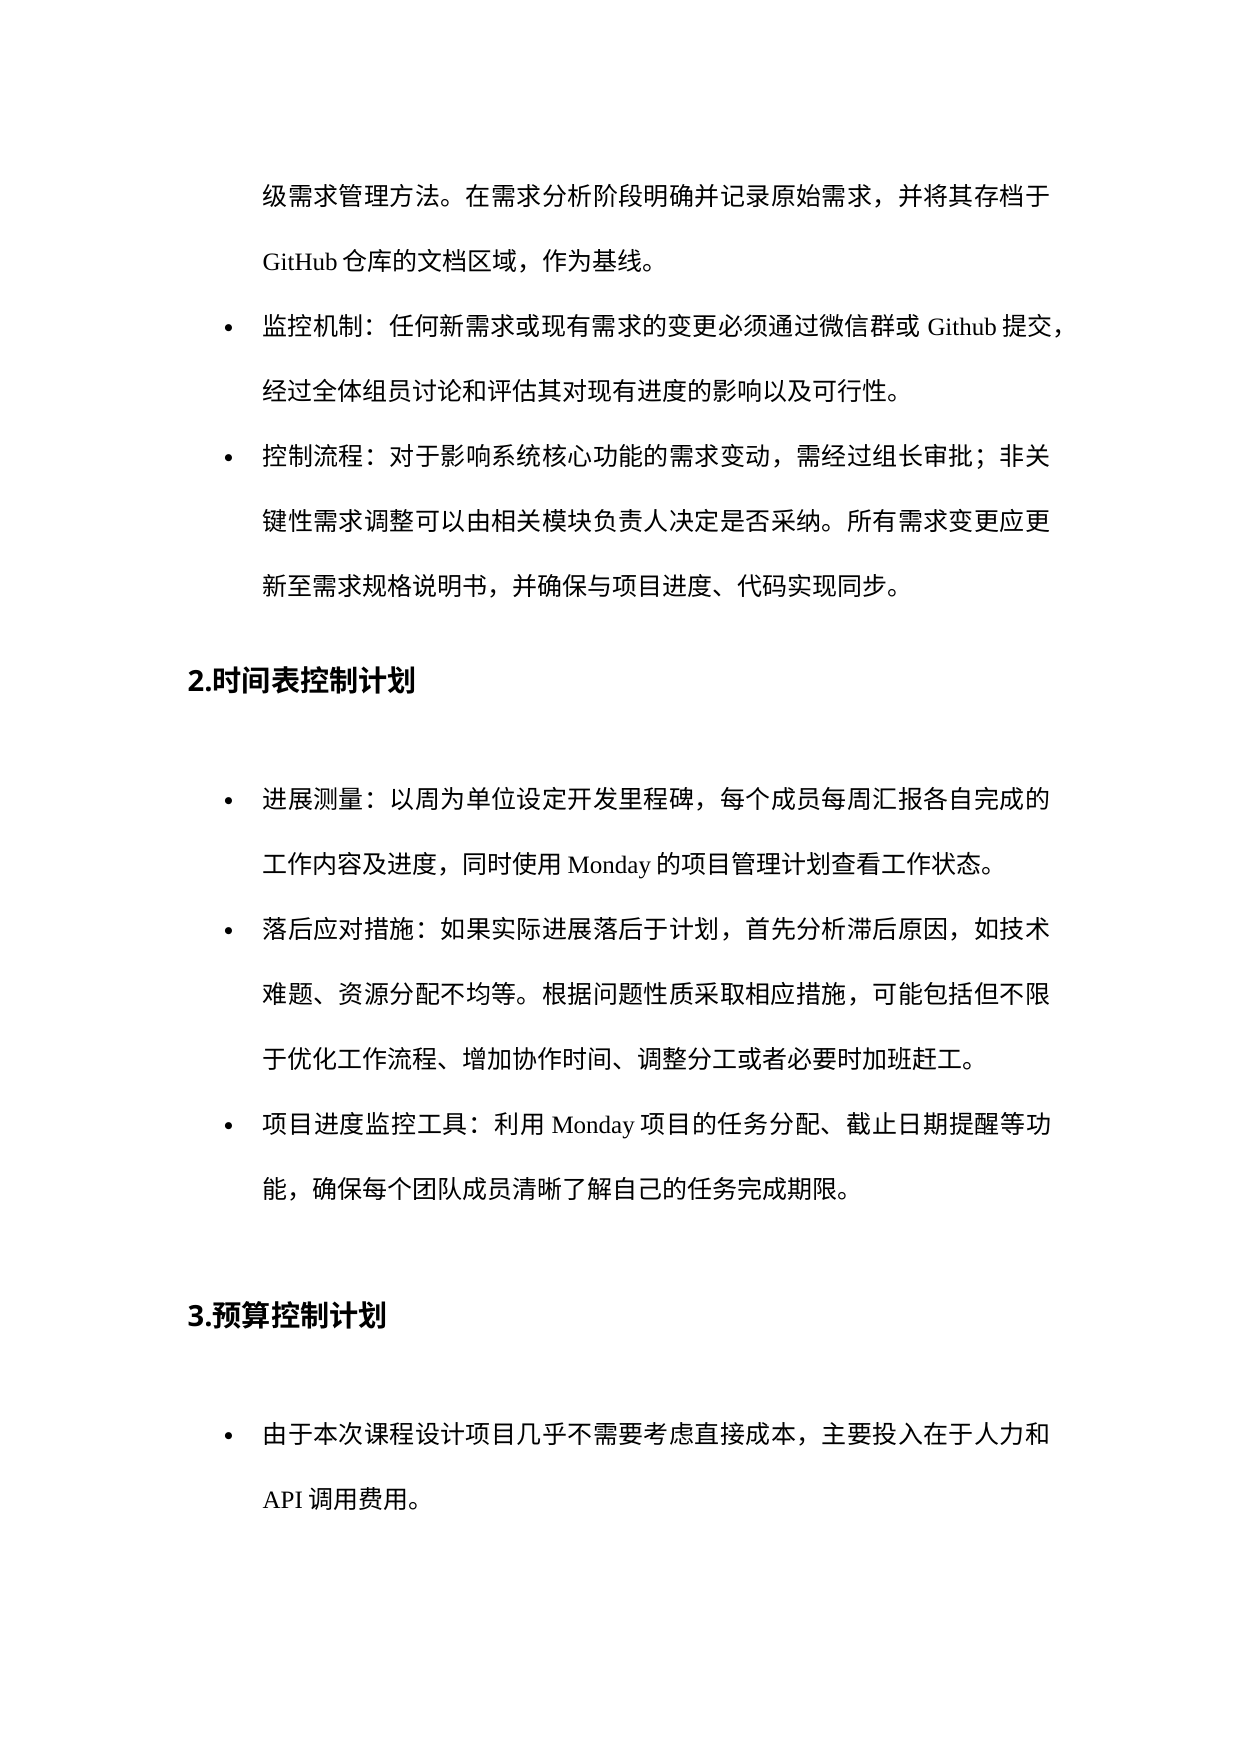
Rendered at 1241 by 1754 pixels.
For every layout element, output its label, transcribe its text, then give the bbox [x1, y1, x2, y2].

list 控制流程：对于影响系统核心功能的需求变动，需经过组长审批；非关键性需求调整可以由相关模块负责人决定是否采纳。所有需求变更应更新至需求规格说明书，并确保与项目进度、代码实现同步。 [225, 422, 1053, 617]
list 进展测量：以周为单位设定开发里程碑，每个成员每周汇报各自完成的工作内容及进度，同时使用Monday的项目管理计划查看工作状态。 [225, 765, 1053, 895]
list 监控机制：任何新需求或现有需求的变更必须通过微信群或Github提交，经过全体组员讨论和评估其对现有进度的影响以及可行性。 [225, 292, 1053, 422]
list 落后应对措施：如果实际进展落后于计划，首先分析滞后原因，如技术难题、资源分配不均等。根据问题性质采取相应措施，可能包括但不限于优化工作流程、增加协作时间、调整分工或者必要时加班赶工。 [225, 895, 1053, 1090]
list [225, 162, 1053, 292]
list 由于本次课程设计项目几乎不需要考虑直接成本，主要投入在于人力和API调用费用。 [225, 1401, 1053, 1531]
list 项目进度监控工具：利用Monday项目的任务分配、截止日期提醒等功能，确保每个团队成员清晰了解自己的任务完成期限。 [225, 1090, 1053, 1220]
subtitle 3.预算控制计划 [187, 1282, 1053, 1347]
subtitle 2.时间表控制计划 [187, 646, 1053, 711]
